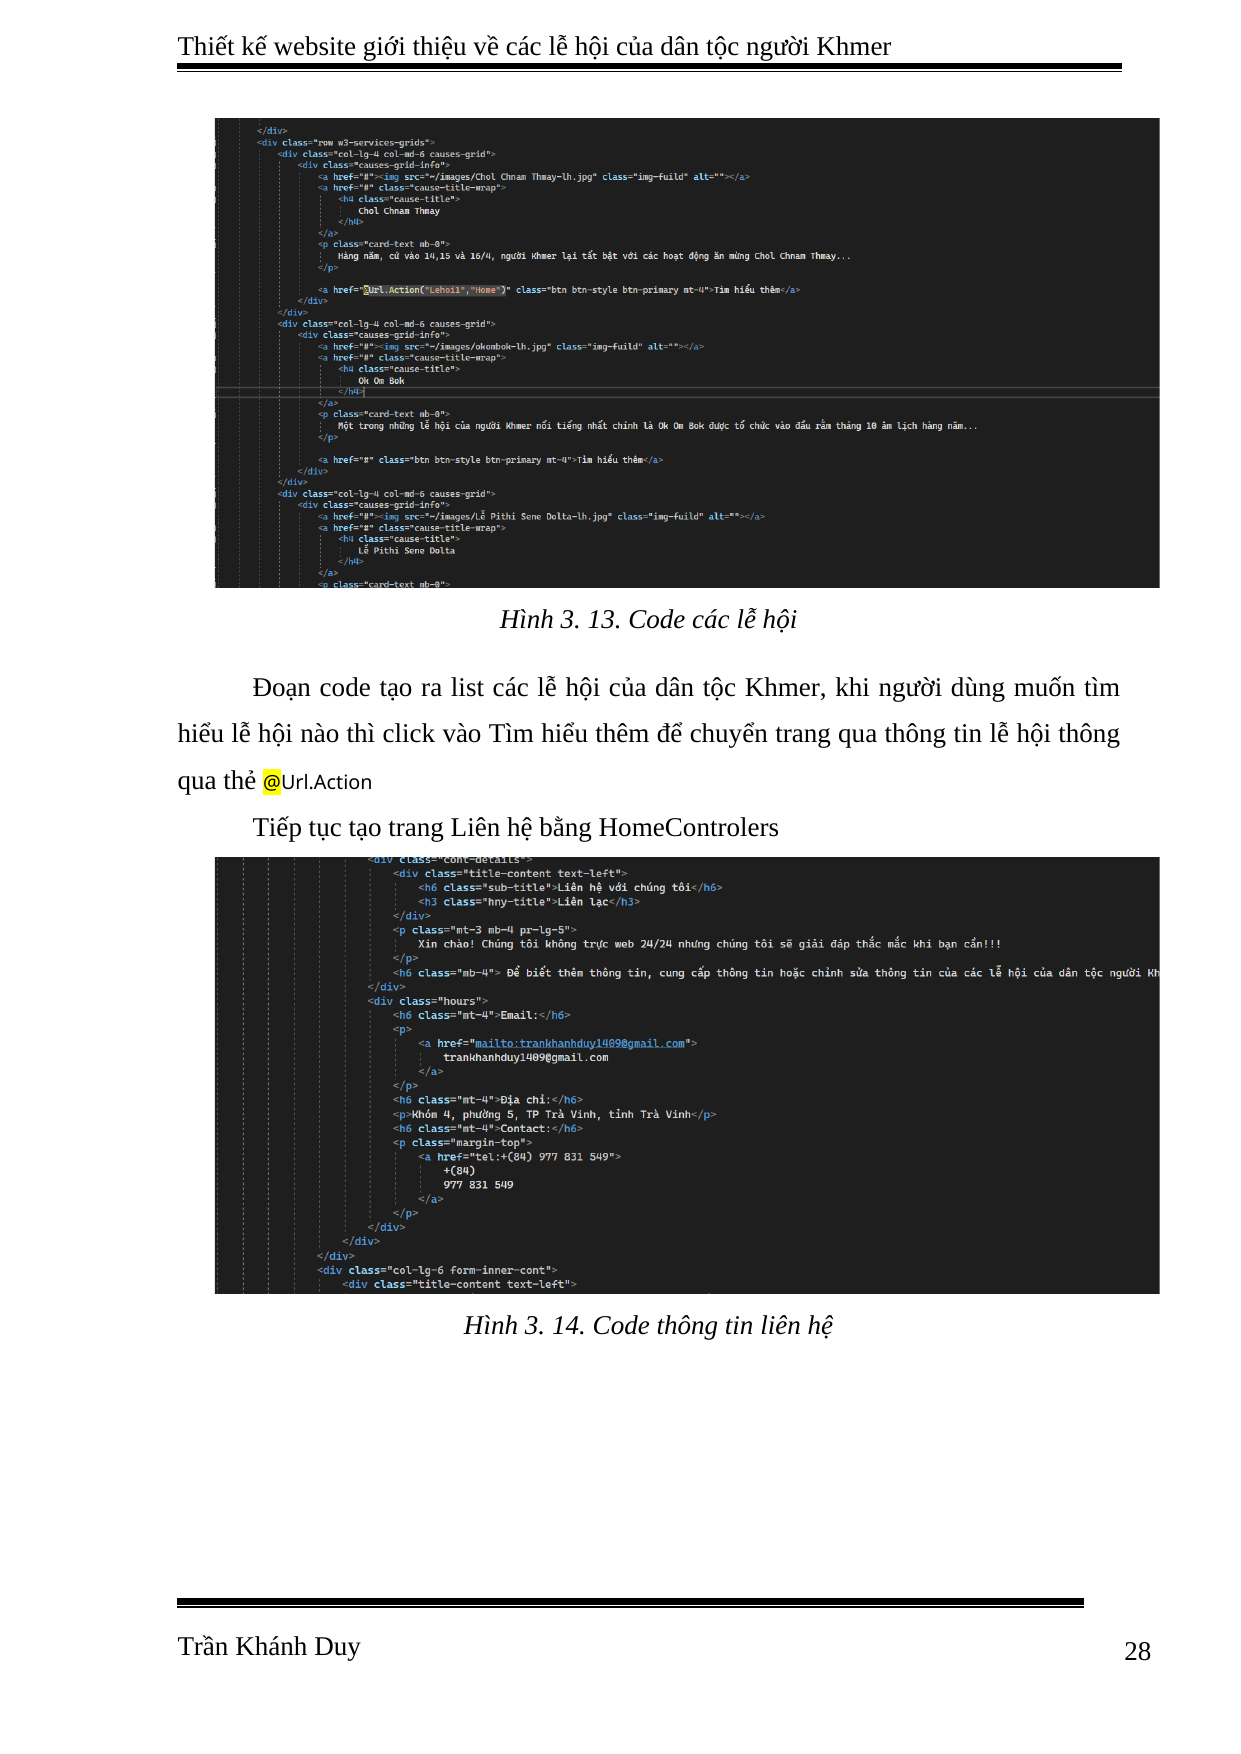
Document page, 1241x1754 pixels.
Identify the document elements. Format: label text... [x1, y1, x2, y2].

text Đoạn code tạo ra list các lễ hội của dân tộc Khmer, khi người dùng muốn tìm hiểu lễ hội nào thì click vào Tìm hiểu thêm để chuyển trang qua thông tin lễ hội thông qua thẻ @Url.Action [177, 671, 1122, 795]
text Tiếp tục tạo trang Liên hệ bằng HomeControlers [215, 811, 1122, 842]
picture [214, 118, 1160, 588]
picture [214, 857, 1160, 1294]
